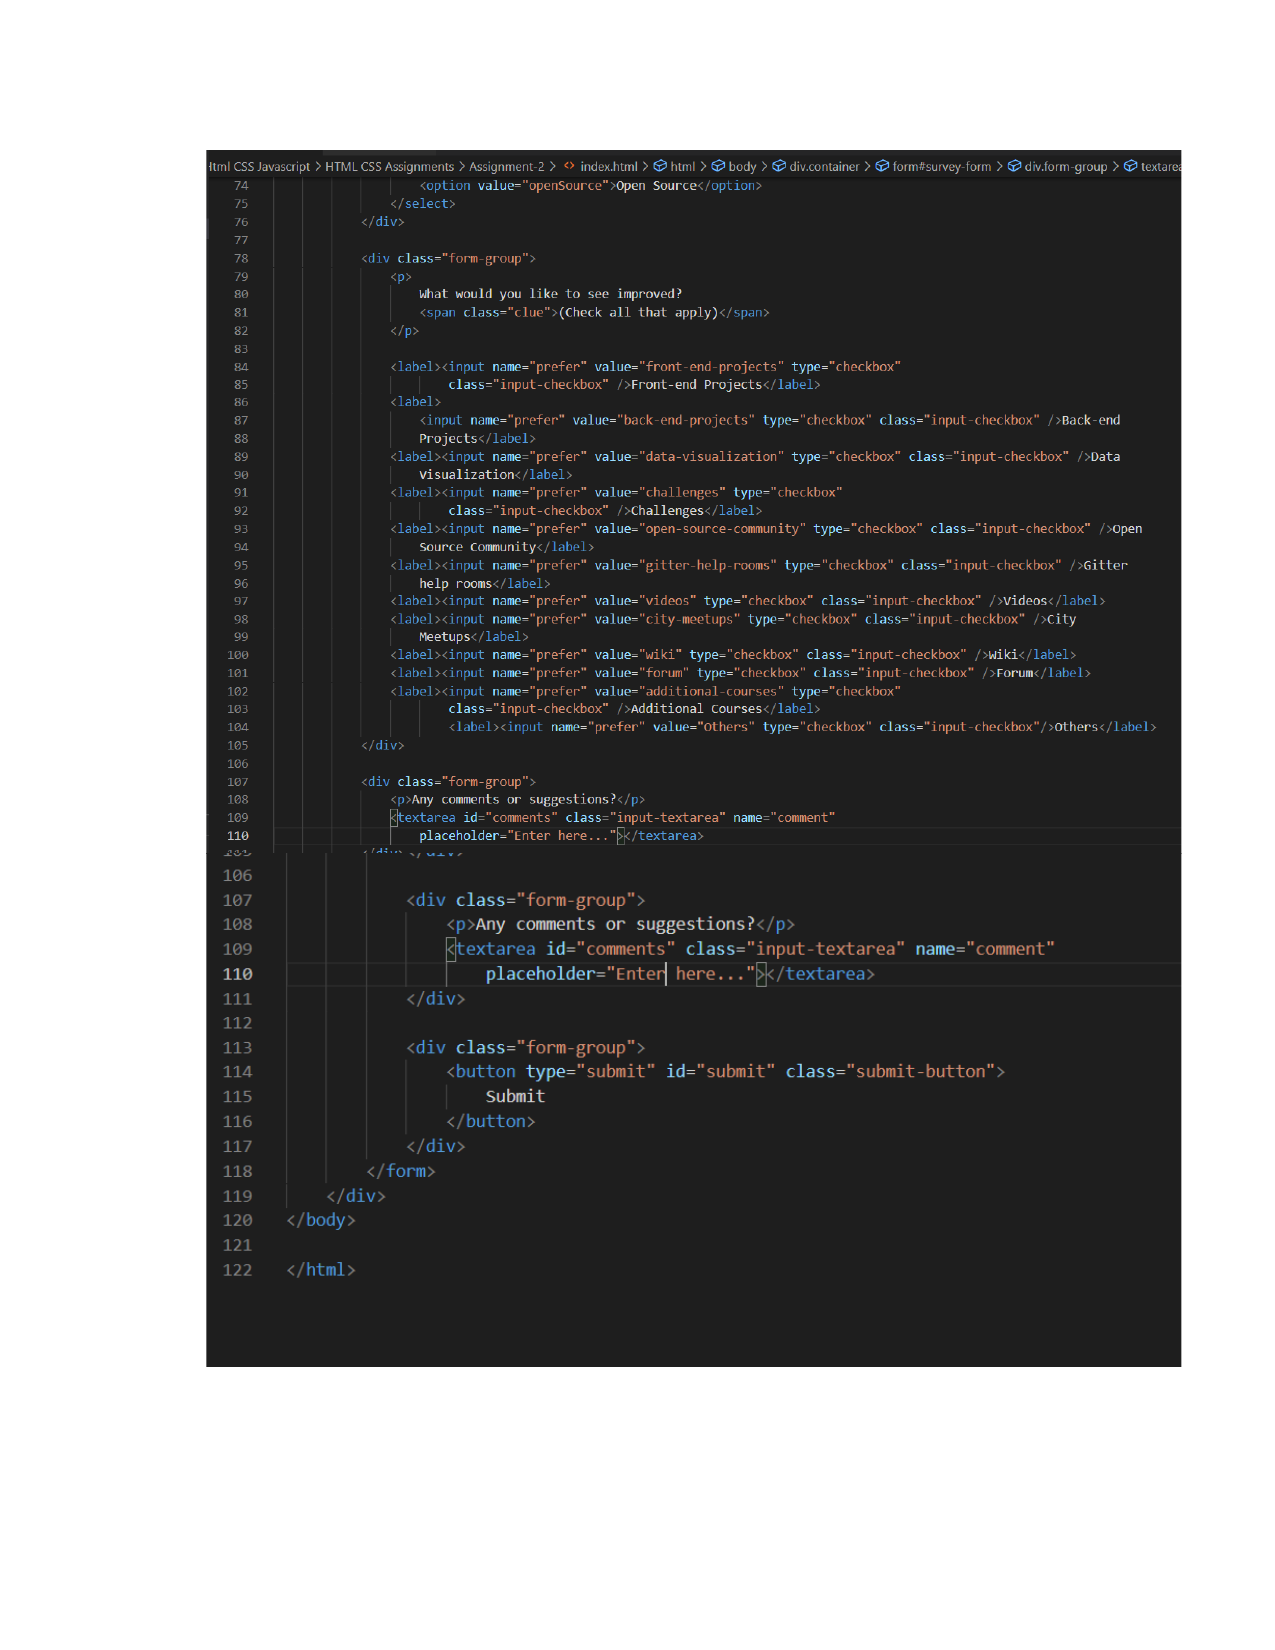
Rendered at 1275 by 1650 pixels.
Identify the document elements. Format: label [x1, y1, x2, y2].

picture [206, 150, 1182, 1367]
